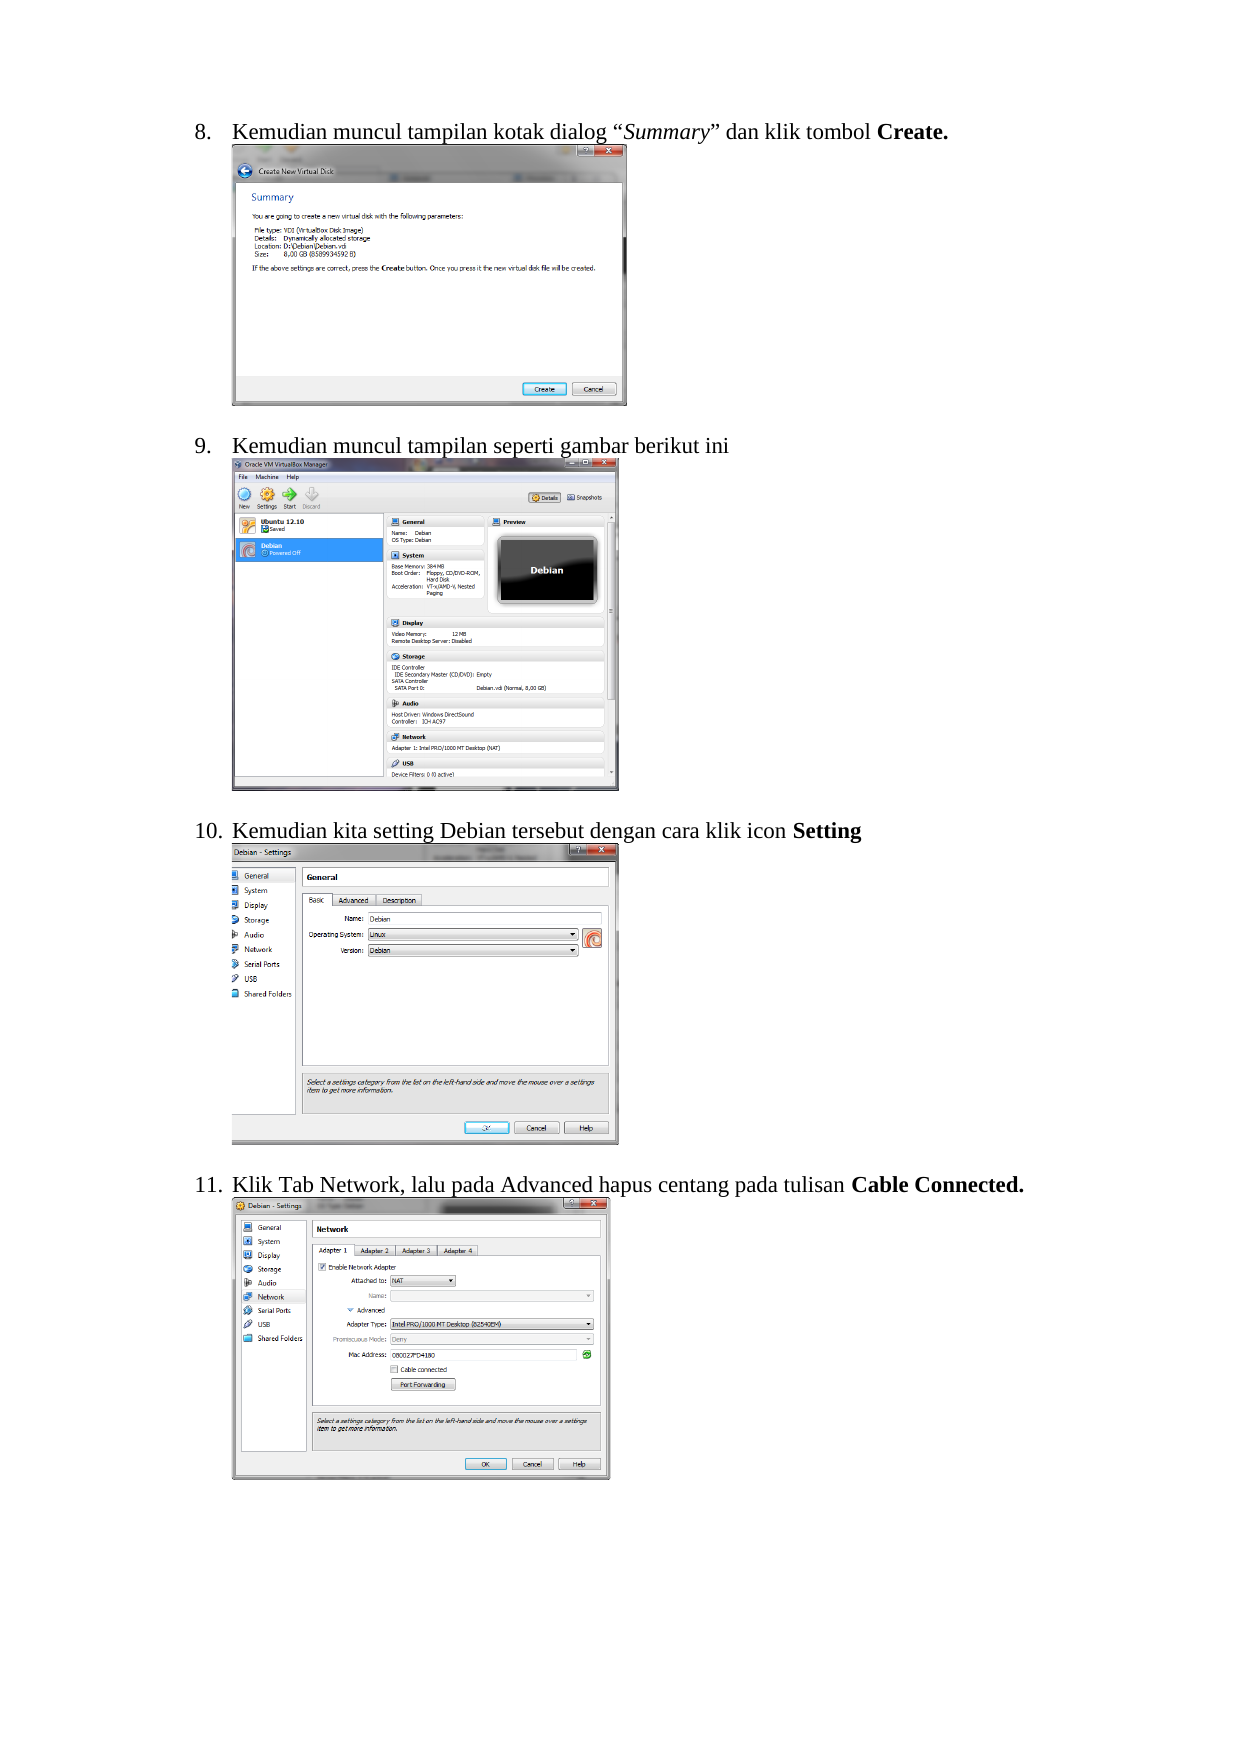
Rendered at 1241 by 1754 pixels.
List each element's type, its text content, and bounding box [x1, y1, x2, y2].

list Kemudian kita setting Debian tersebut dengan cara klik icon Setting [194, 817, 1122, 844]
picture [231, 458, 619, 791]
list Kemudian muncul tampilan kotak dialog “Summary” dan klik tombol Create. [194, 118, 1122, 144]
list Kemudian muncul tampilan seperti gambar berikut ini [194, 432, 1122, 458]
picture [231, 843, 619, 1145]
list Klik Tab Network, lalu pada Advanced hapus centang pada tulisan Cable Connected. [194, 1171, 1122, 1197]
picture [231, 1197, 611, 1480]
picture [231, 144, 627, 406]
